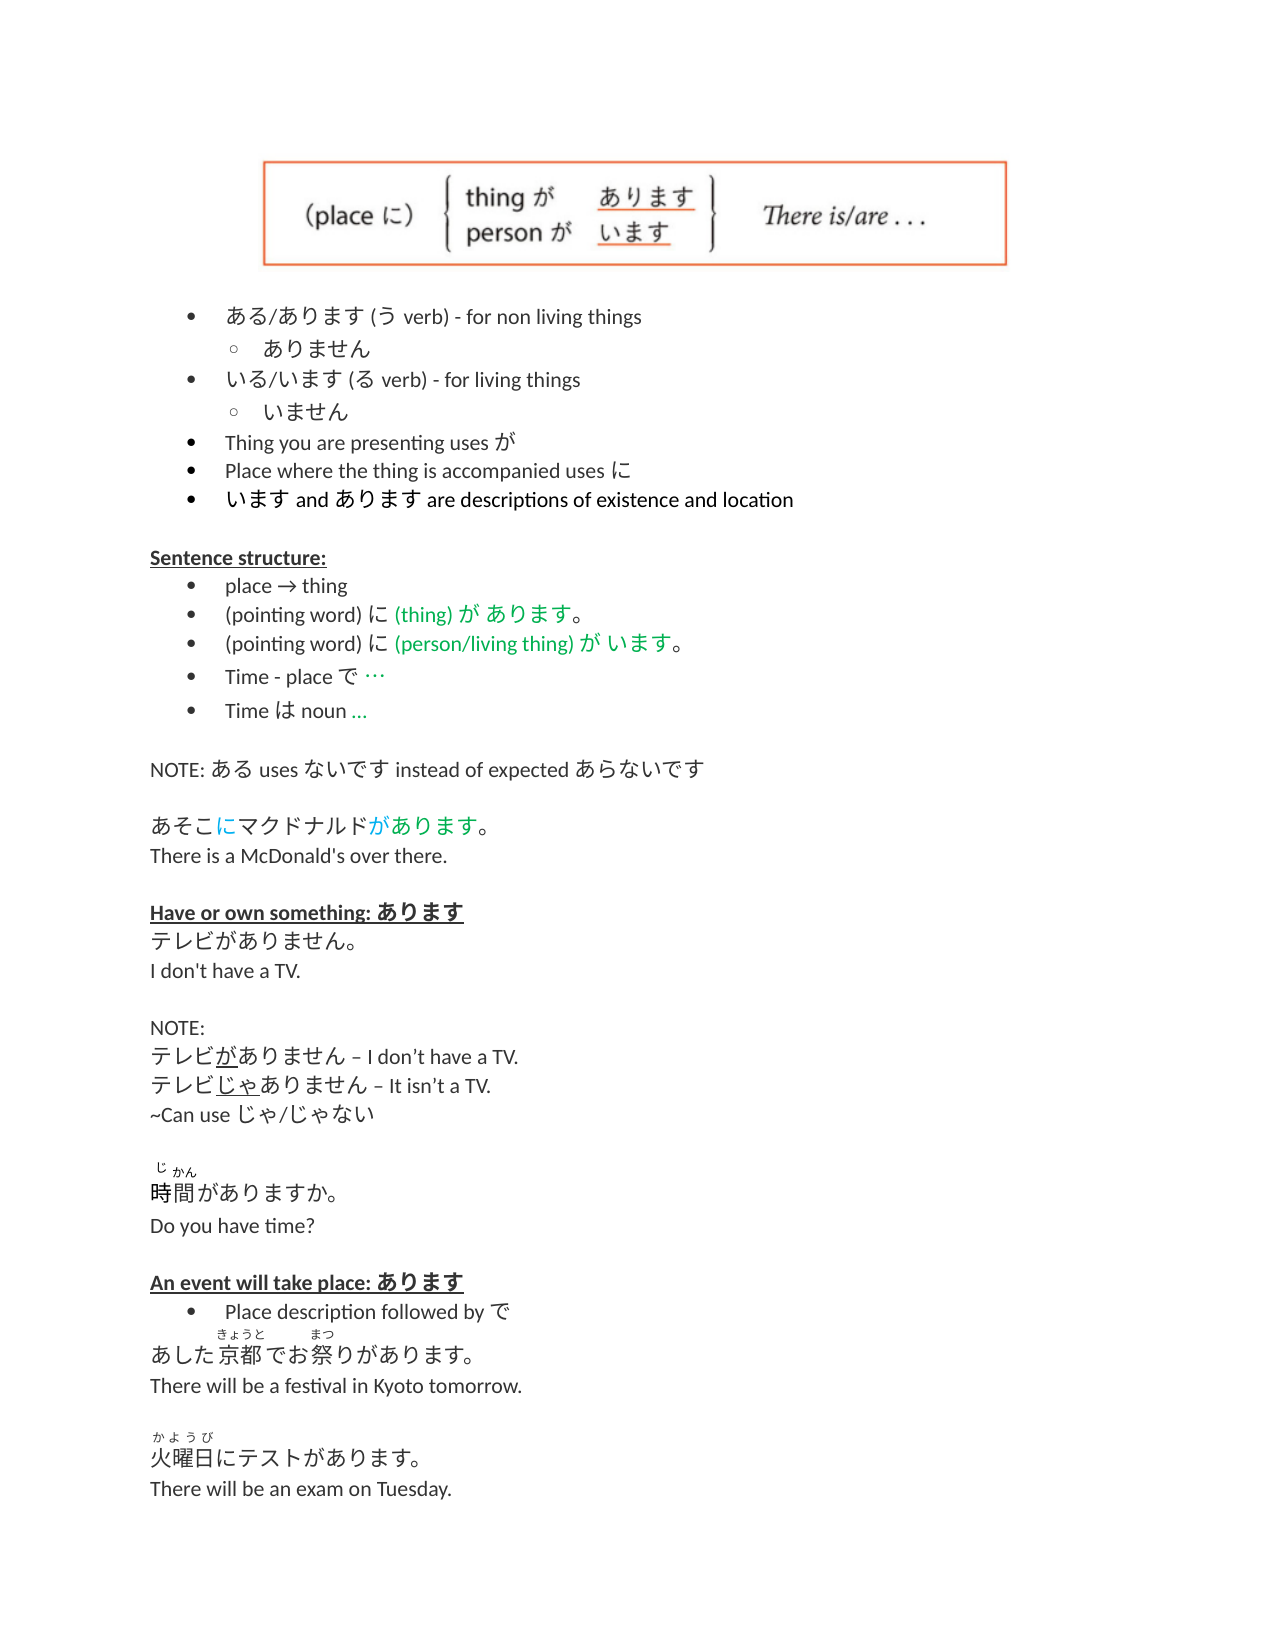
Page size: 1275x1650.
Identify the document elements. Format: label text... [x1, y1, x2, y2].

text テレビがありません – I don’t have a TV. [150, 1043, 1125, 1070]
list (pointing word) に (thing) が あります。 [187, 601, 1125, 628]
list いる/います (る verb) - for living things [187, 366, 1125, 392]
text I don't have a TV. [150, 957, 1125, 984]
text NOTE: [150, 1014, 1125, 1041]
list ありません [225, 332, 1125, 363]
list (pointing word) に (person/living thing) が います。 [187, 630, 1125, 657]
text テレビがありません。 [150, 928, 1125, 955]
text あそこにマクドナルドがあります。 [150, 813, 1125, 840]
text NOTE: ある uses ないです instead of expected あらないです [150, 756, 1125, 782]
text There will be a festival in Kyoto tomorrow. [150, 1372, 1125, 1399]
list Time は noun … [187, 693, 1125, 724]
list Place where the thing is accompanied uses に [187, 457, 1125, 484]
picture [258, 149, 1017, 272]
text ~Can use じゃ/じゃない [150, 1101, 1125, 1127]
list Place description followed by で [187, 1298, 1125, 1325]
text にテストがあります。 [150, 1430, 1125, 1472]
text がありますか。 [150, 1158, 1125, 1208]
list ある/あります (う verb) - for non living things [187, 303, 1125, 329]
text テレビじゃありません – It isn’t a TV. [150, 1072, 1125, 1099]
list います and あります are descriptions of existence and location [187, 486, 1125, 513]
list place → thing [187, 572, 1125, 599]
text An event will take place: あります [150, 1269, 1125, 1296]
text Do you have time? [150, 1212, 1125, 1239]
text Sentence structure: [150, 544, 1125, 570]
list いません [225, 394, 1125, 426]
text There is a McDonald's over there. [150, 842, 1125, 869]
text There will be an exam on Tuesday. [150, 1475, 1125, 1502]
list Thing you are presenting uses が [187, 429, 1125, 455]
text あしたでおりがあります。 [150, 1327, 1125, 1369]
list Time - place で … [187, 659, 1125, 690]
text Have or own something: あります [150, 899, 1125, 926]
